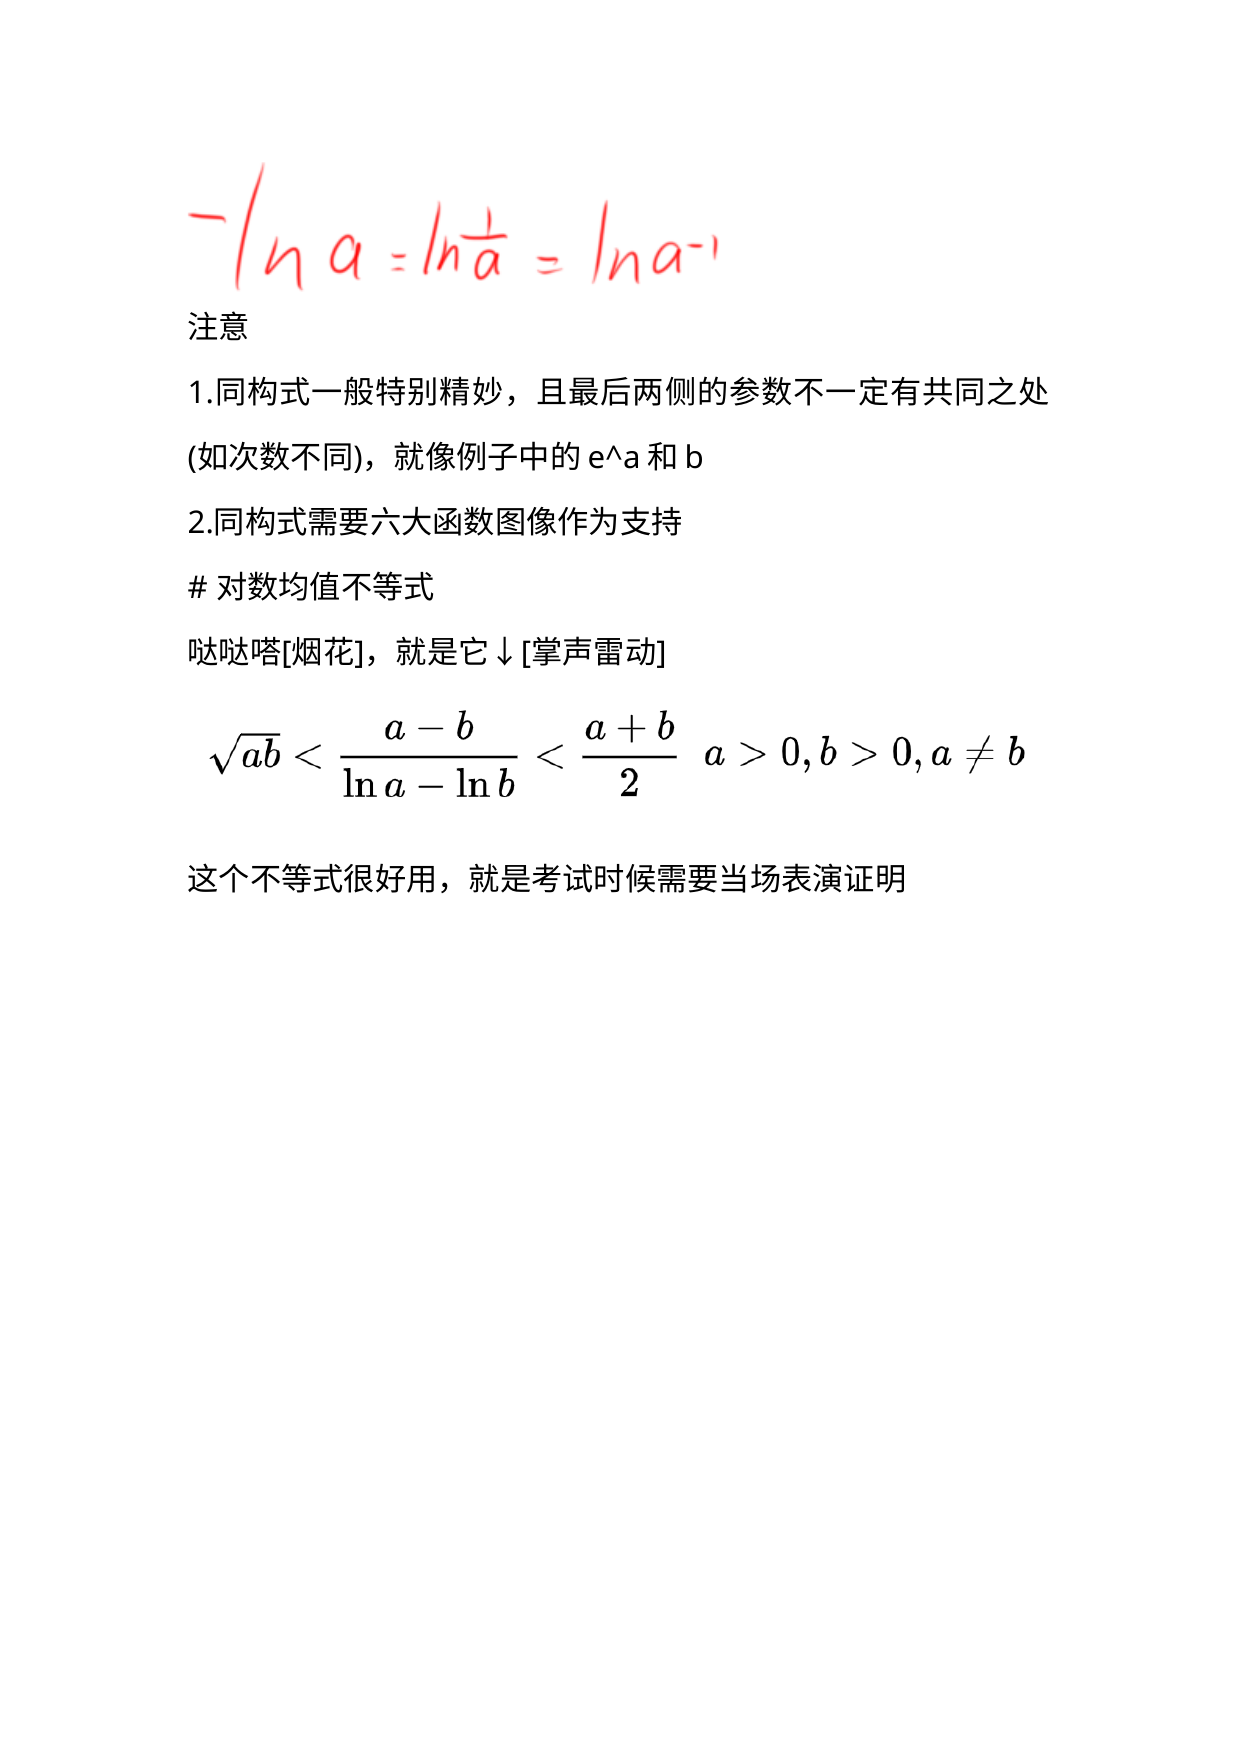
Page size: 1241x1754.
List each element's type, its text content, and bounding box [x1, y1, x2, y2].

text 2.同构式需要六大函数图像作为支持 [187, 487, 1053, 552]
picture [187, 162, 719, 292]
text 哒哒嗒[烟花]，就是它↓[掌声雷动] [187, 617, 1053, 682]
text 1.同构式一般特别精妙，且最后两侧的参数不一定有共同之处(如次数不同)，就像例子中的e^a和b [187, 357, 1053, 487]
text # 对数均值不等式 [187, 552, 1053, 617]
picture [187, 682, 1053, 820]
text 注意 [187, 292, 1053, 357]
text 这个不等式很好用，就是考试时候需要当场表演证明 [187, 844, 1053, 909]
